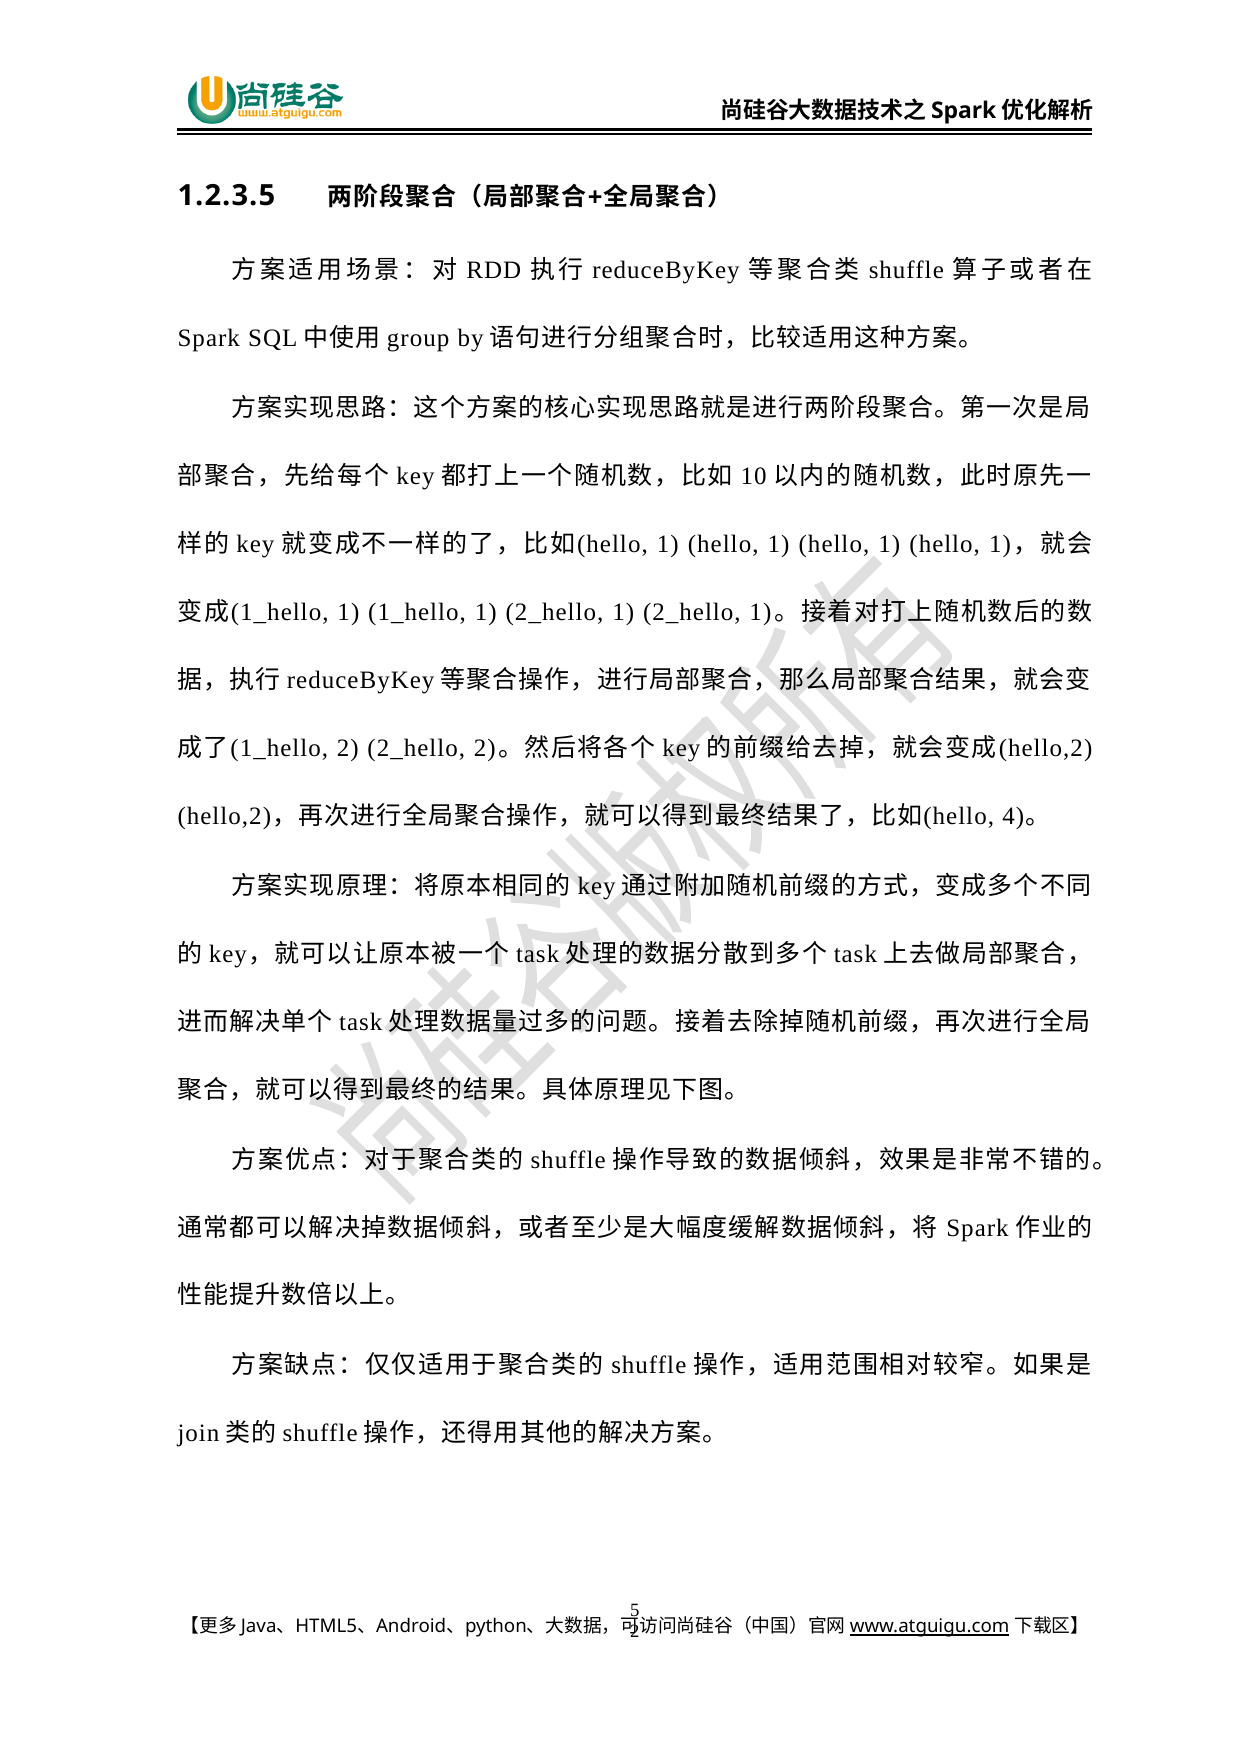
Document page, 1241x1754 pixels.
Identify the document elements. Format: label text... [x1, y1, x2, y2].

text 方案实现原理：将原本相同的key通过附加随机前缀的方式，变成多个不同的key，就可以让原本被一个task处理的数据分散到多个task上去做局部聚合，进而解决单个task处理数据量过多的问题。接着去除掉随机前缀，再次进行全局聚合，就可以得到最终的结果。具体原理见下图。 [177, 849, 1092, 1121]
text 方案优点：对于聚合类的shuffle操作导致的数据倾斜，效果是非常不错的。通常都可以解决掉数据倾斜，或者至少是大幅度缓解数据倾斜，将Spark作业的性能提升数倍以上。 [177, 1123, 1092, 1327]
subtitle 两阶段聚合（局部聚合+全局聚合） [177, 160, 1092, 228]
text 方案适用场景：对RDD执行reduceByKey等聚合类shuffle算子或者在Spark SQL中使用group by语句进行分组聚合时，比较适用这种方案。 [177, 234, 1092, 370]
text 方案实现思路：这个方案的核心实现思路就是进行两阶段聚合。第一次是局部聚合，先给每个key都打上一个随机数，比如10以内的随机数，此时原先一样的key就变成不一样的了，比如(hello, 1) (hello, 1) (hello, 1) (hello, 1)，就会变成(1_hello, 1) (1_hello, 1) (2_hello, 1) (2_hello, 1)。接着对打上随机数后的数据，执行reduceByKey等聚合操作，进行局部聚合，那么局部聚合结果，就会变成了(1_hello, 2) (2_hello, 2)。然后将各个key的前缀给去掉，就会变成(hello,2)(hello,2)，再次进行全局聚合操作，就可以得到最终结果了，比如(hello, 4)。 [177, 372, 1092, 847]
picture [177, 68, 362, 128]
text 方案缺点：仅仅适用于聚合类的shuffle操作，适用范围相对较窄。如果是join类的shuffle操作，还得用其他的解决方案。 [177, 1329, 1092, 1465]
